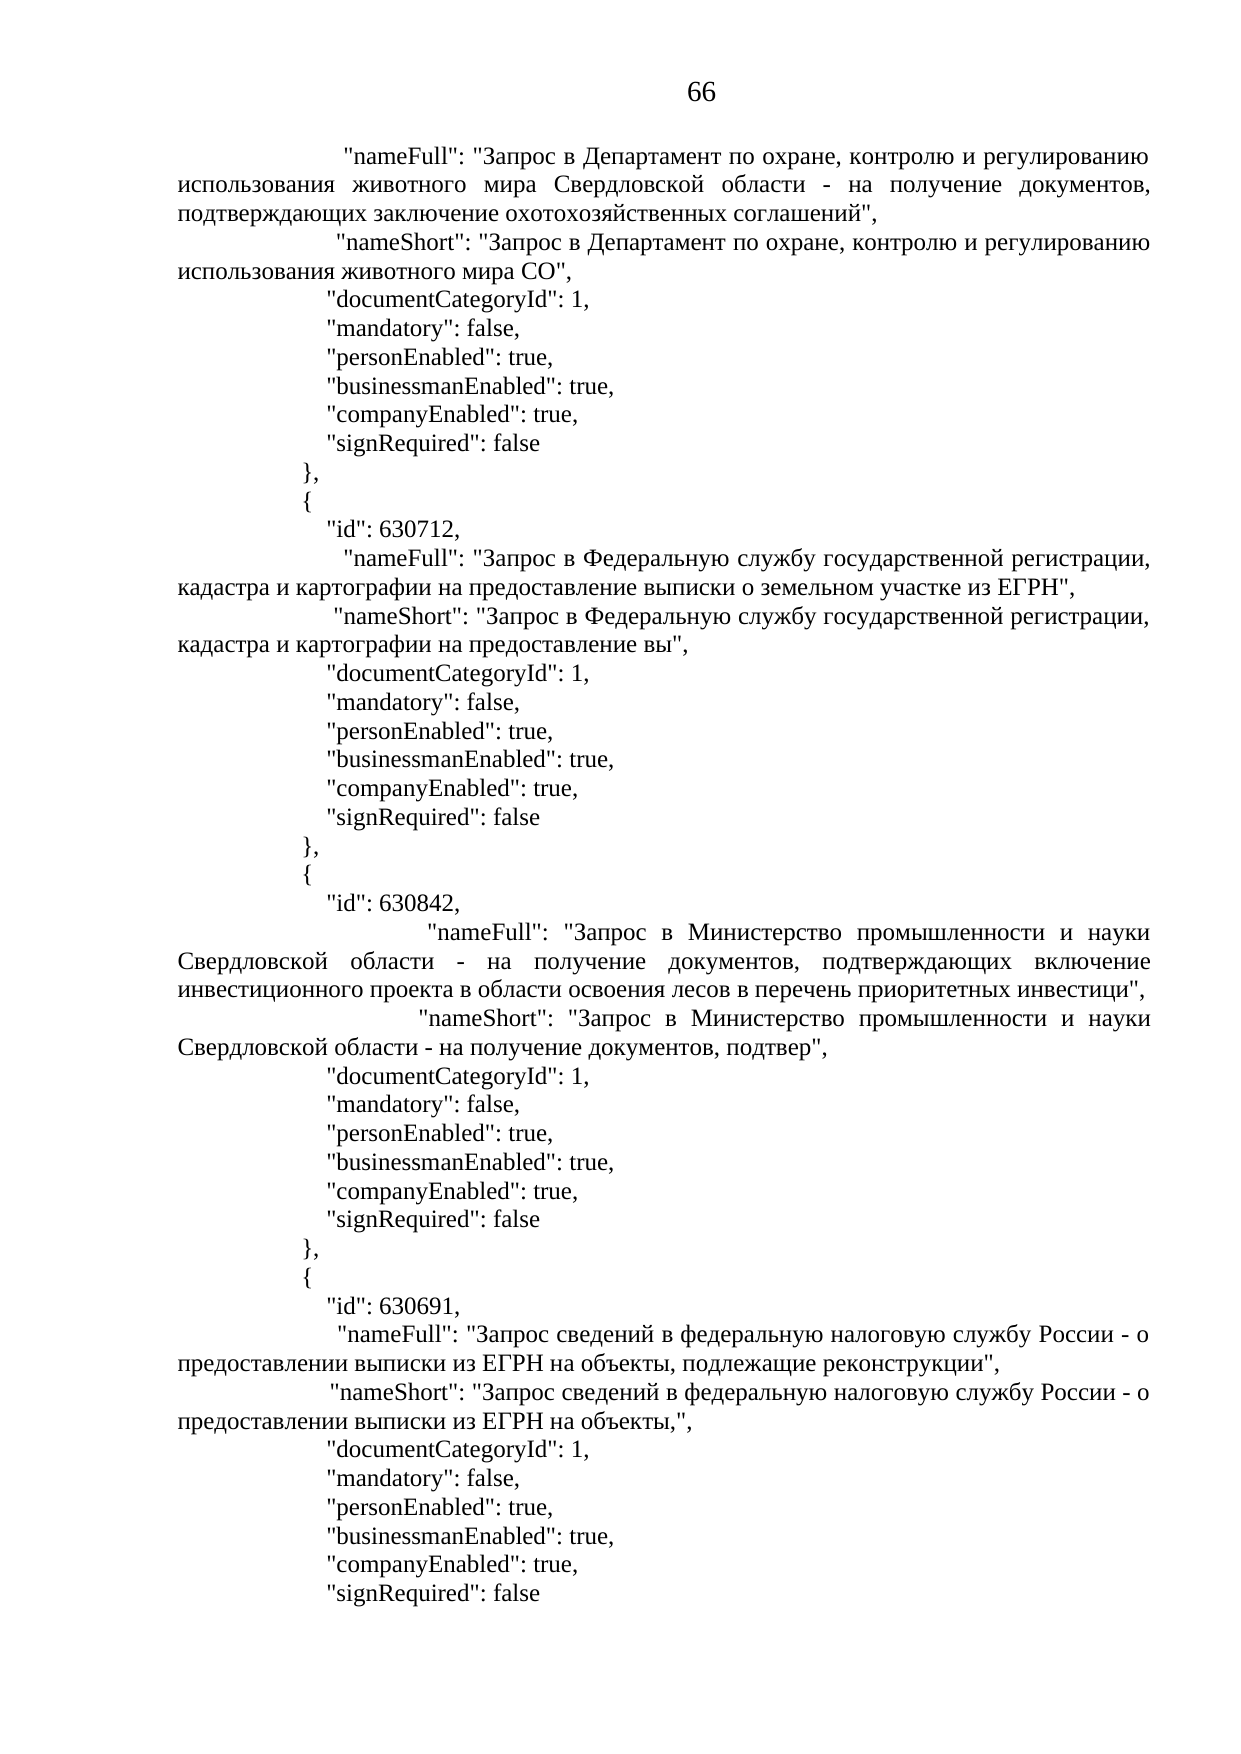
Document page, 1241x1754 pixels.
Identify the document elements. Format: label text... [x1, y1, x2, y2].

text "id": 630691, [177, 1291, 1152, 1319]
text "personEnabled": true, [177, 1118, 1152, 1147]
text "personEnabled": true, [177, 1492, 1152, 1521]
text "personEnabled": true, [177, 342, 1152, 371]
text "companyEnabled": true, [177, 773, 1152, 802]
text "signRequired": false [177, 428, 1152, 457]
text { [177, 486, 1152, 514]
text "nameShort": "Запрос в Департамент по охране, контролю и регулированию использования животного мира СО", [177, 227, 1152, 284]
text "documentCategoryId": 1, [177, 1434, 1152, 1463]
text "mandatory": false, [177, 1463, 1152, 1492]
text "businessmanEnabled": true, [177, 1147, 1152, 1176]
text { [177, 1262, 1152, 1291]
text "companyEnabled": true, [177, 1549, 1152, 1578]
text "mandatory": false, [177, 687, 1152, 716]
text "nameShort": "Запрос сведений в федеральную налоговую службу России - о предоставлении выписки из ЕГРН на объекты,", [177, 1377, 1152, 1434]
text "businessmanEnabled": true, [177, 1521, 1152, 1549]
text "businessmanEnabled": true, [177, 371, 1152, 399]
text "companyEnabled": true, [177, 1176, 1152, 1204]
text }, [177, 1233, 1152, 1262]
text "id": 630842, [177, 888, 1152, 917]
text "companyEnabled": true, [177, 399, 1152, 428]
text "nameFull": "Запрос в Министерство промышленности и науки Свердловской области - на получение документов, подтверждающих включение инвестиционного проекта в области освоения лесов в перечень приоритетных инвестици", [177, 917, 1152, 1003]
text }, [177, 457, 1152, 486]
text "mandatory": false, [177, 313, 1152, 342]
text }, [177, 831, 1152, 859]
text "documentCategoryId": 1, [177, 284, 1152, 313]
text "nameFull": "Запрос в Федеральную службу государственной регистрации, кадастра и картографии на предоставление выписки о земельном участке из ЕГРН", [177, 543, 1152, 601]
text "mandatory": false, [177, 1089, 1152, 1118]
text "documentCategoryId": 1, [177, 658, 1152, 687]
text "nameShort": "Запрос в Министерство промышленности и науки Свердловской области - на получение документов, подтвер", [177, 1003, 1152, 1061]
text "personEnabled": true, [177, 716, 1152, 744]
text "signRequired": false [177, 1204, 1152, 1233]
text "nameShort": "Запрос в Федеральную службу государственной регистрации, кадастра и картографии на предоставление вы", [177, 601, 1152, 658]
text "documentCategoryId": 1, [177, 1061, 1152, 1089]
text "nameFull": "Запрос сведений в федеральную налоговую службу России - о предоставлении выписки из ЕГРН на объекты, подлежащие реконструкции", [177, 1319, 1152, 1377]
text "businessmanEnabled": true, [177, 744, 1152, 773]
text "id": 630712, [177, 514, 1152, 543]
text "signRequired": false [177, 802, 1152, 831]
text "nameFull": "Запрос в Департамент по охране, контролю и регулированию использования животного мира Свердловской области - на получение документов, подтверждающих заключение охотохозяйственных соглашений", [177, 141, 1152, 227]
text "signRequired": false [177, 1578, 1152, 1607]
text { [177, 859, 1152, 888]
